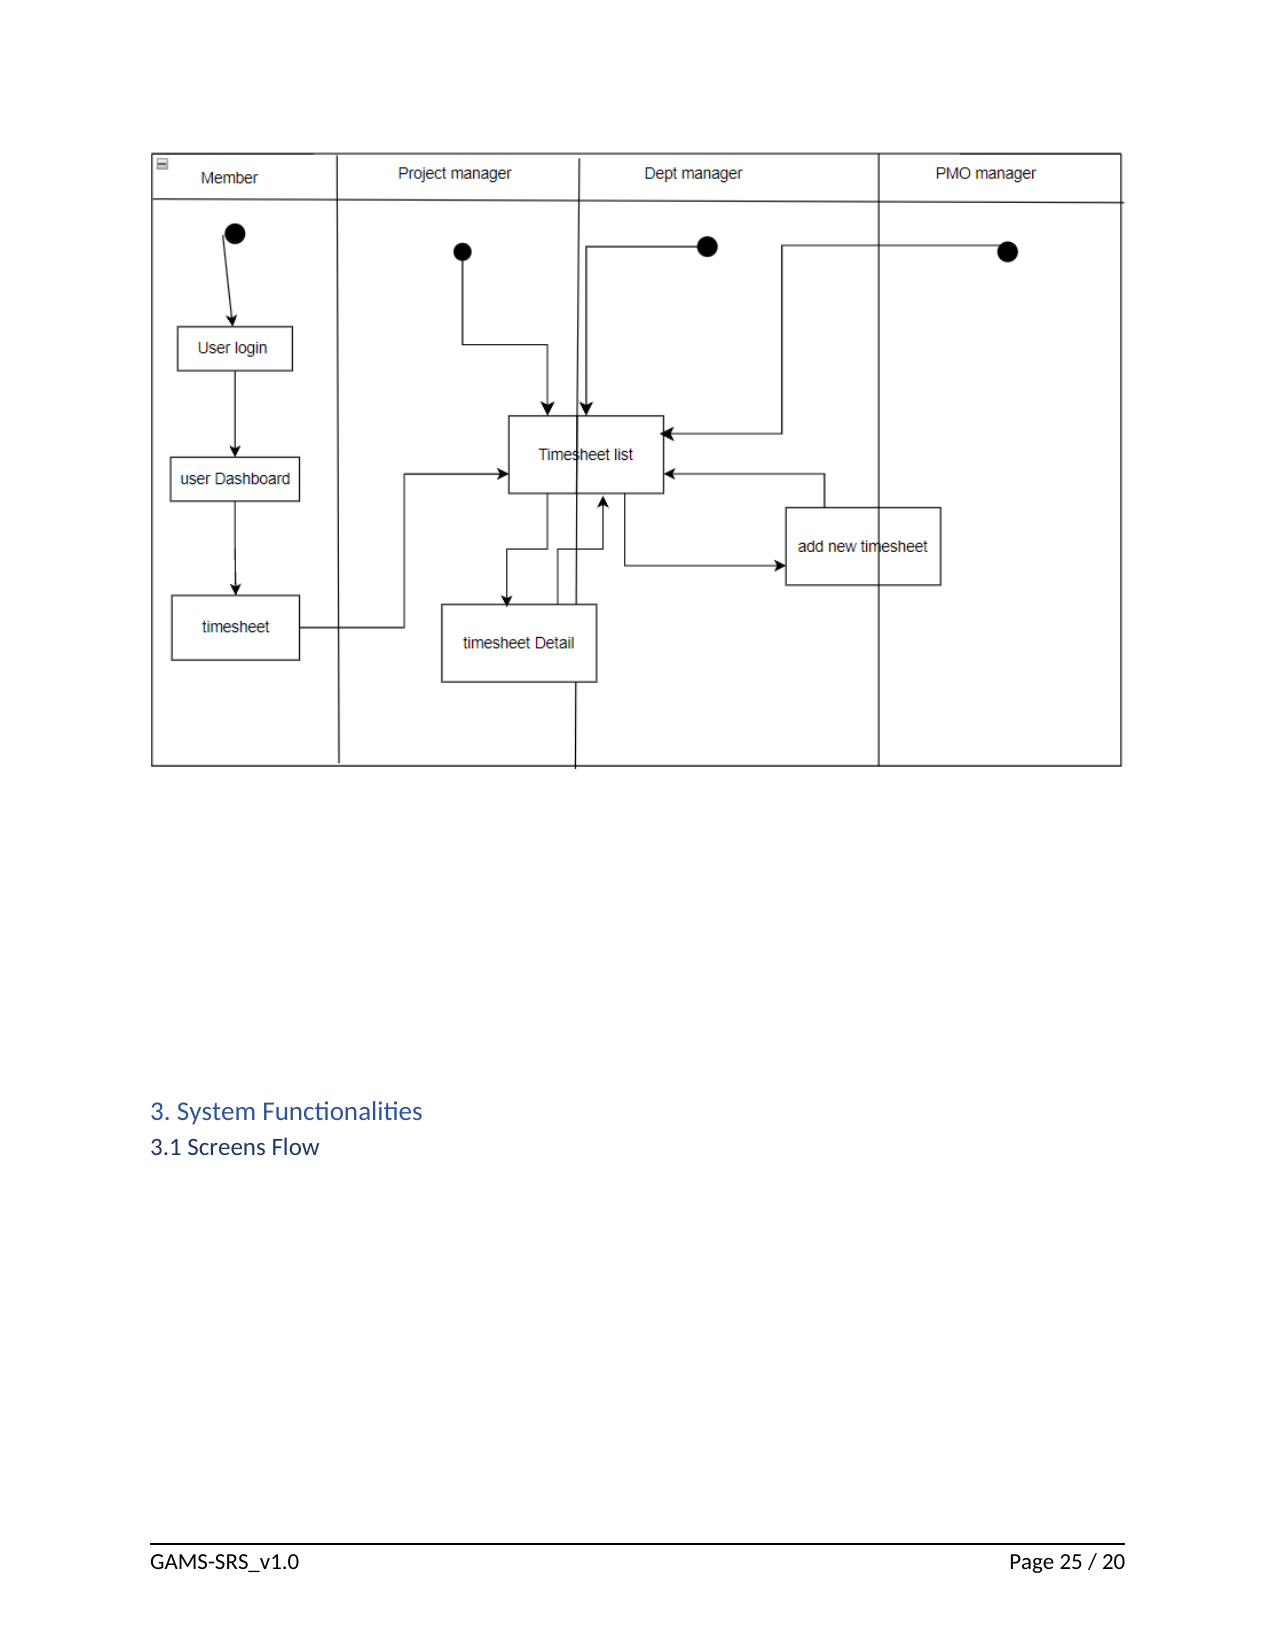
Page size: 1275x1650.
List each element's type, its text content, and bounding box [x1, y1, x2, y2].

picture [150, 150, 1125, 792]
subtitle 3. System Functionalities [150, 1094, 1125, 1127]
subtitle 3.1 Screens Flow [150, 1131, 1125, 1162]
